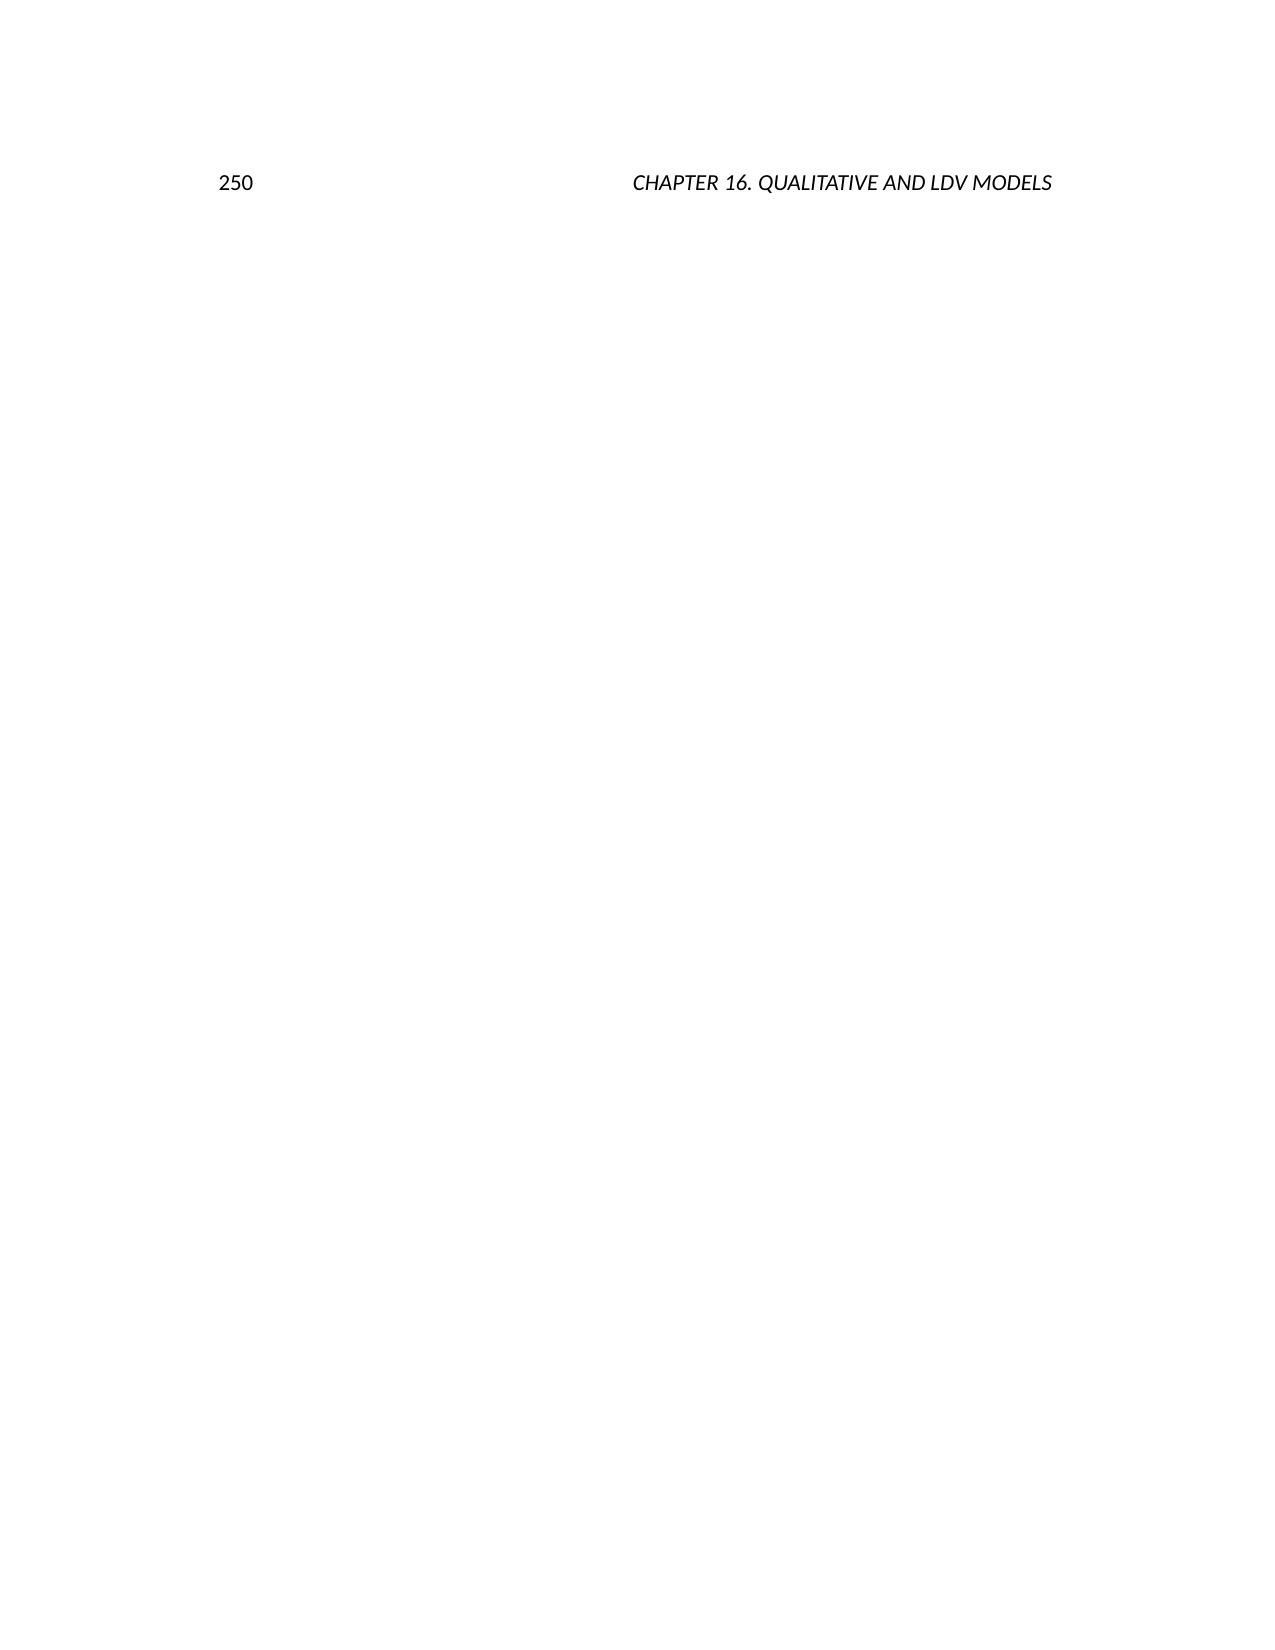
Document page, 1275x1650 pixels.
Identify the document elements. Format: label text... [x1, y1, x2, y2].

text 250 CHAPTER 16. QUALITATIVE AND LDV MODELS [218, 168, 1054, 196]
